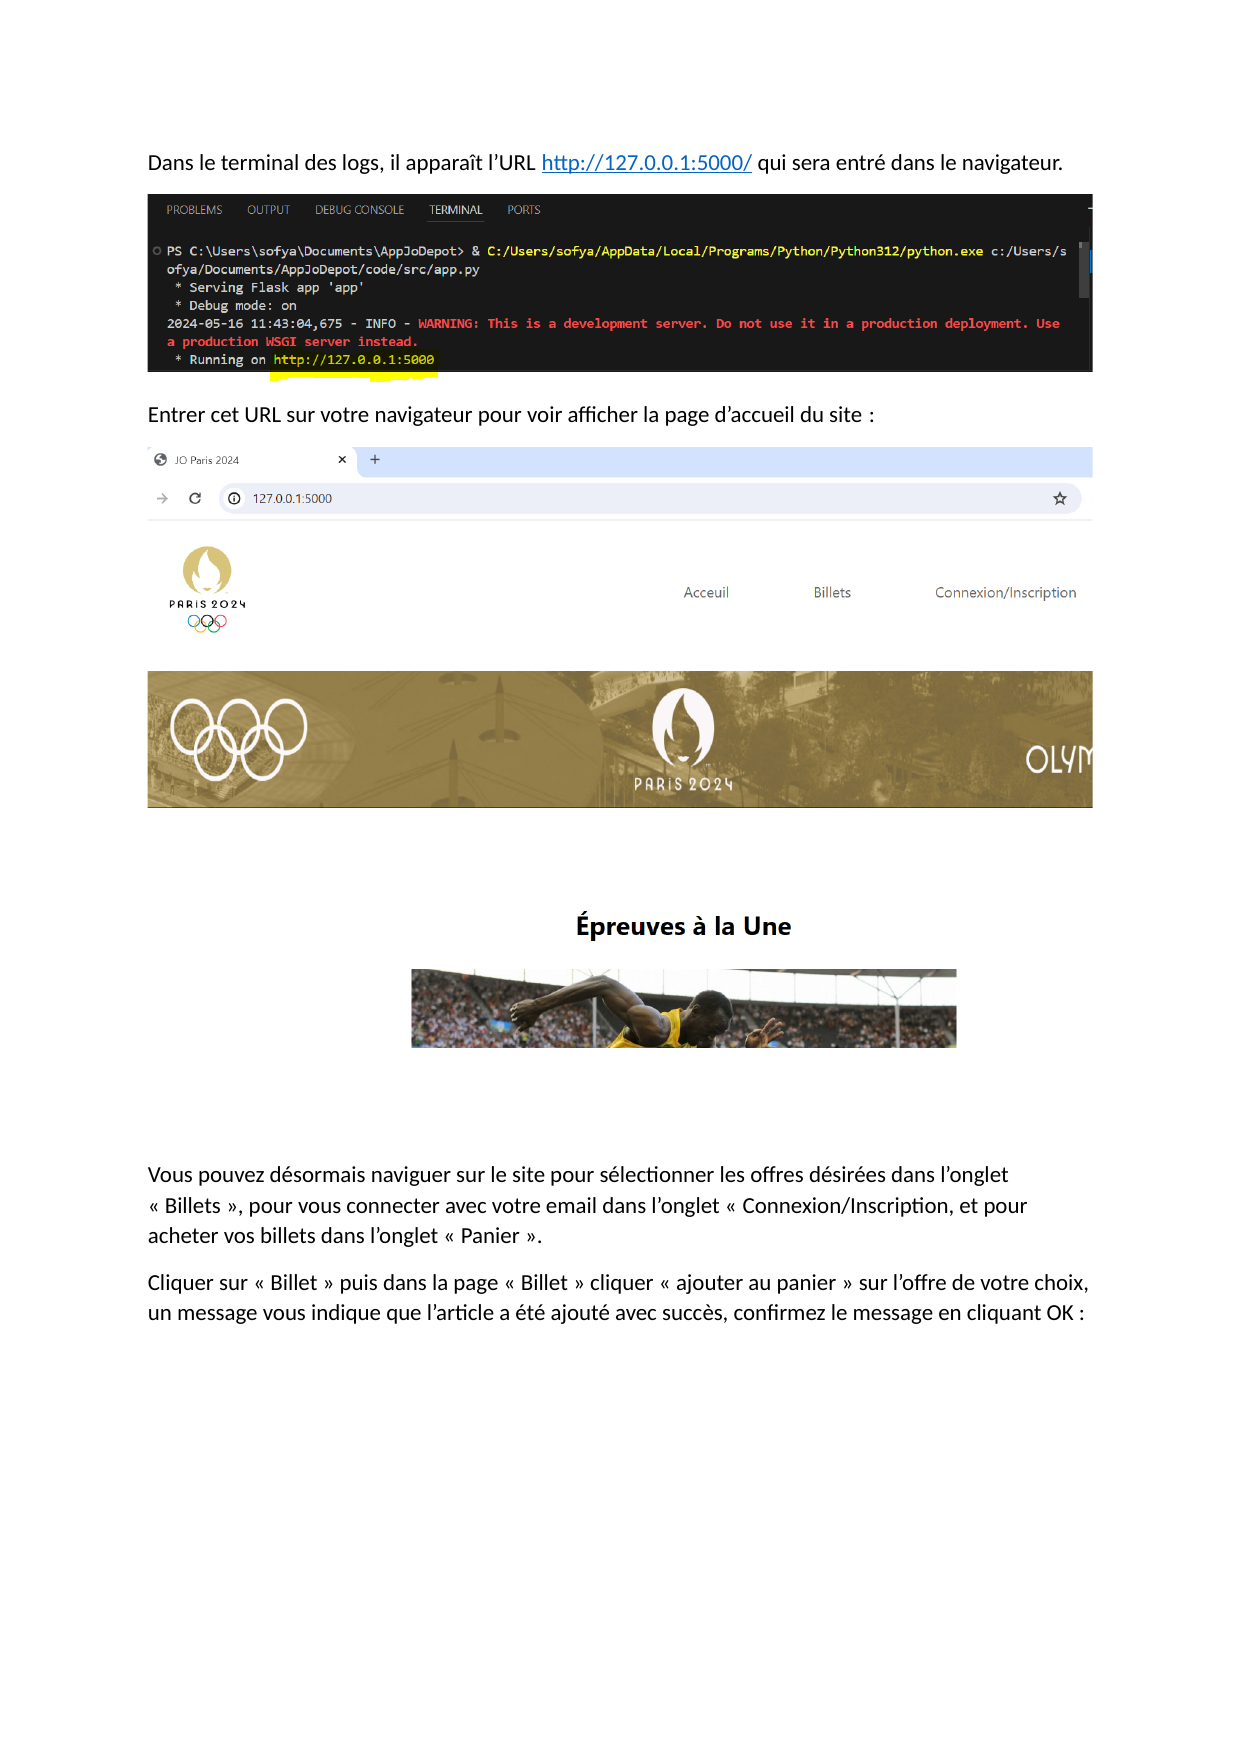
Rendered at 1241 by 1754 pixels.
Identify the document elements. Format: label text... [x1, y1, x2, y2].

text Dans le terminal des logs, il apparaît l’URL http://127.0.0.1:5000/ qui sera entré dans le navigateur. [148, 148, 1093, 176]
text Entrer cet URL sur votre navigateur pour voir afficher la page d’accueil du site : [148, 400, 1093, 428]
text Cliquer sur « Billet » puis dans la page « Billet » cliquer « ajouter au panier » sur l’offre de votre choix, un message vous indique que l’article a été ajouté avec succès, confirmez le message en cliquant OK : [148, 1268, 1093, 1326]
picture [147, 194, 1093, 382]
picture [147, 447, 1093, 1048]
text Vous pouvez désormais naviguer sur le site pour sélectionner les offres désirées dans l’onglet « Billets », pour vous connecter avec votre email dans l’onglet « Connexion/Inscription, et pour acheter vos billets dans l’onglet « Panier ». [148, 1161, 1093, 1249]
